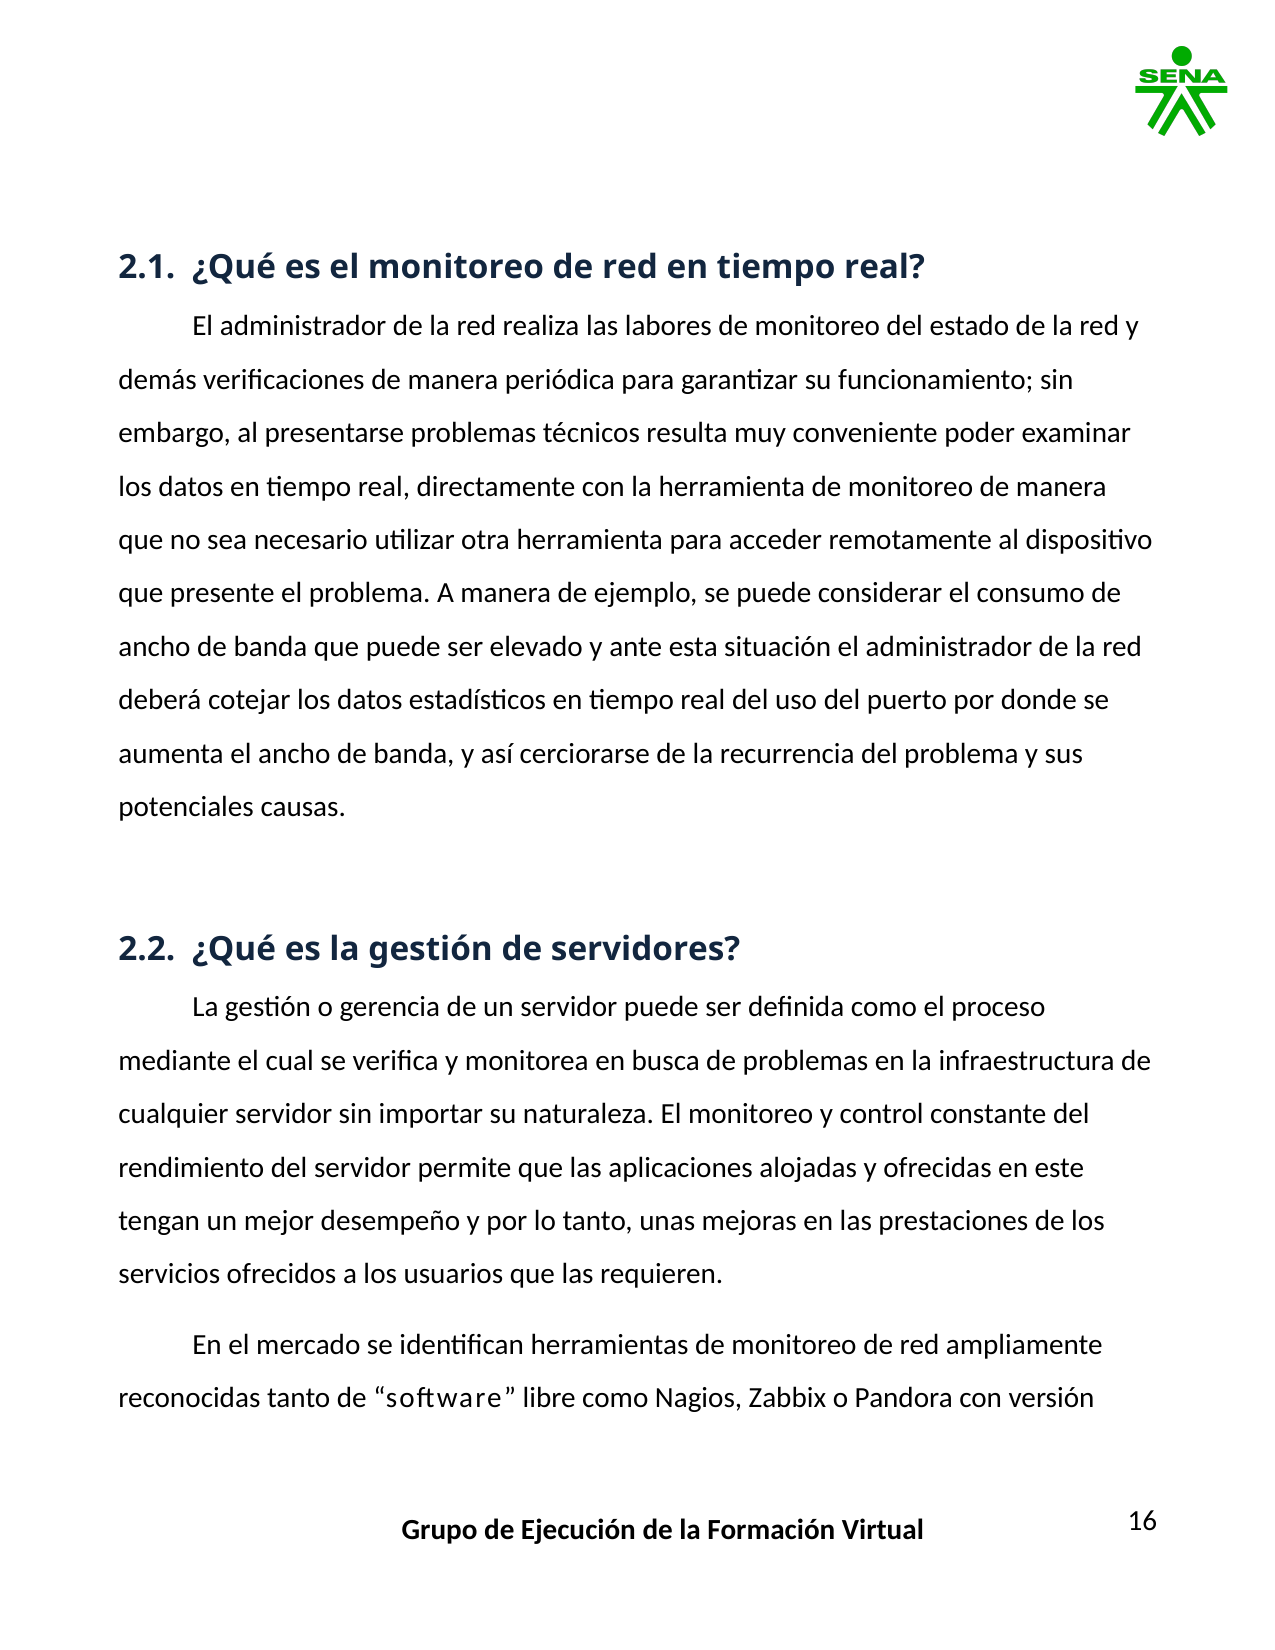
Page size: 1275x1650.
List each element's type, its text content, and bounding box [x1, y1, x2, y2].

subtitle ¿Qué es la gestión de servidores? [118, 924, 1157, 970]
text El administrador de la red realiza las labores de monitoreo del estado de la red y demás verificaciones de manera periódica para garantizar su funcionamiento; sin embargo, al presentarse problemas técnicos resulta muy conveniente poder examinar los datos en tiempo real, directamente con la herramienta de monitoreo de manera que no sea necesario utilizar otra herramienta para acceder remotamente al dispositivo que presente el problema. A manera de ejemplo, se puede considerar el consumo de ancho de banda que puede ser elevado y ante esta situación el administrador de la red deberá cotejar los datos estadísticos en tiempo real del uso del puerto por donde se aumenta el ancho de banda, y así cerciorarse de la recurrencia del problema y sus potenciales causas. [118, 307, 1157, 824]
subtitle ¿Qué es el monitoreo de red en tiempo real? [118, 243, 1157, 288]
text La gestión o gerencia de un servidor puede ser definida como el proceso mediante el cual se verifica y monitorea en busca de problemas en la infraestructura de cualquier servidor sin importar su naturaleza. El monitoreo y control constante del rendimiento del servidor permite que las aplicaciones alojadas y ofrecidas en este tengan un mejor desempeño y por lo tanto, unas mejoras en las prestaciones de los servicios ofrecidos a los usuarios que las requieren. [118, 988, 1157, 1291]
picture [1135, 46, 1228, 136]
